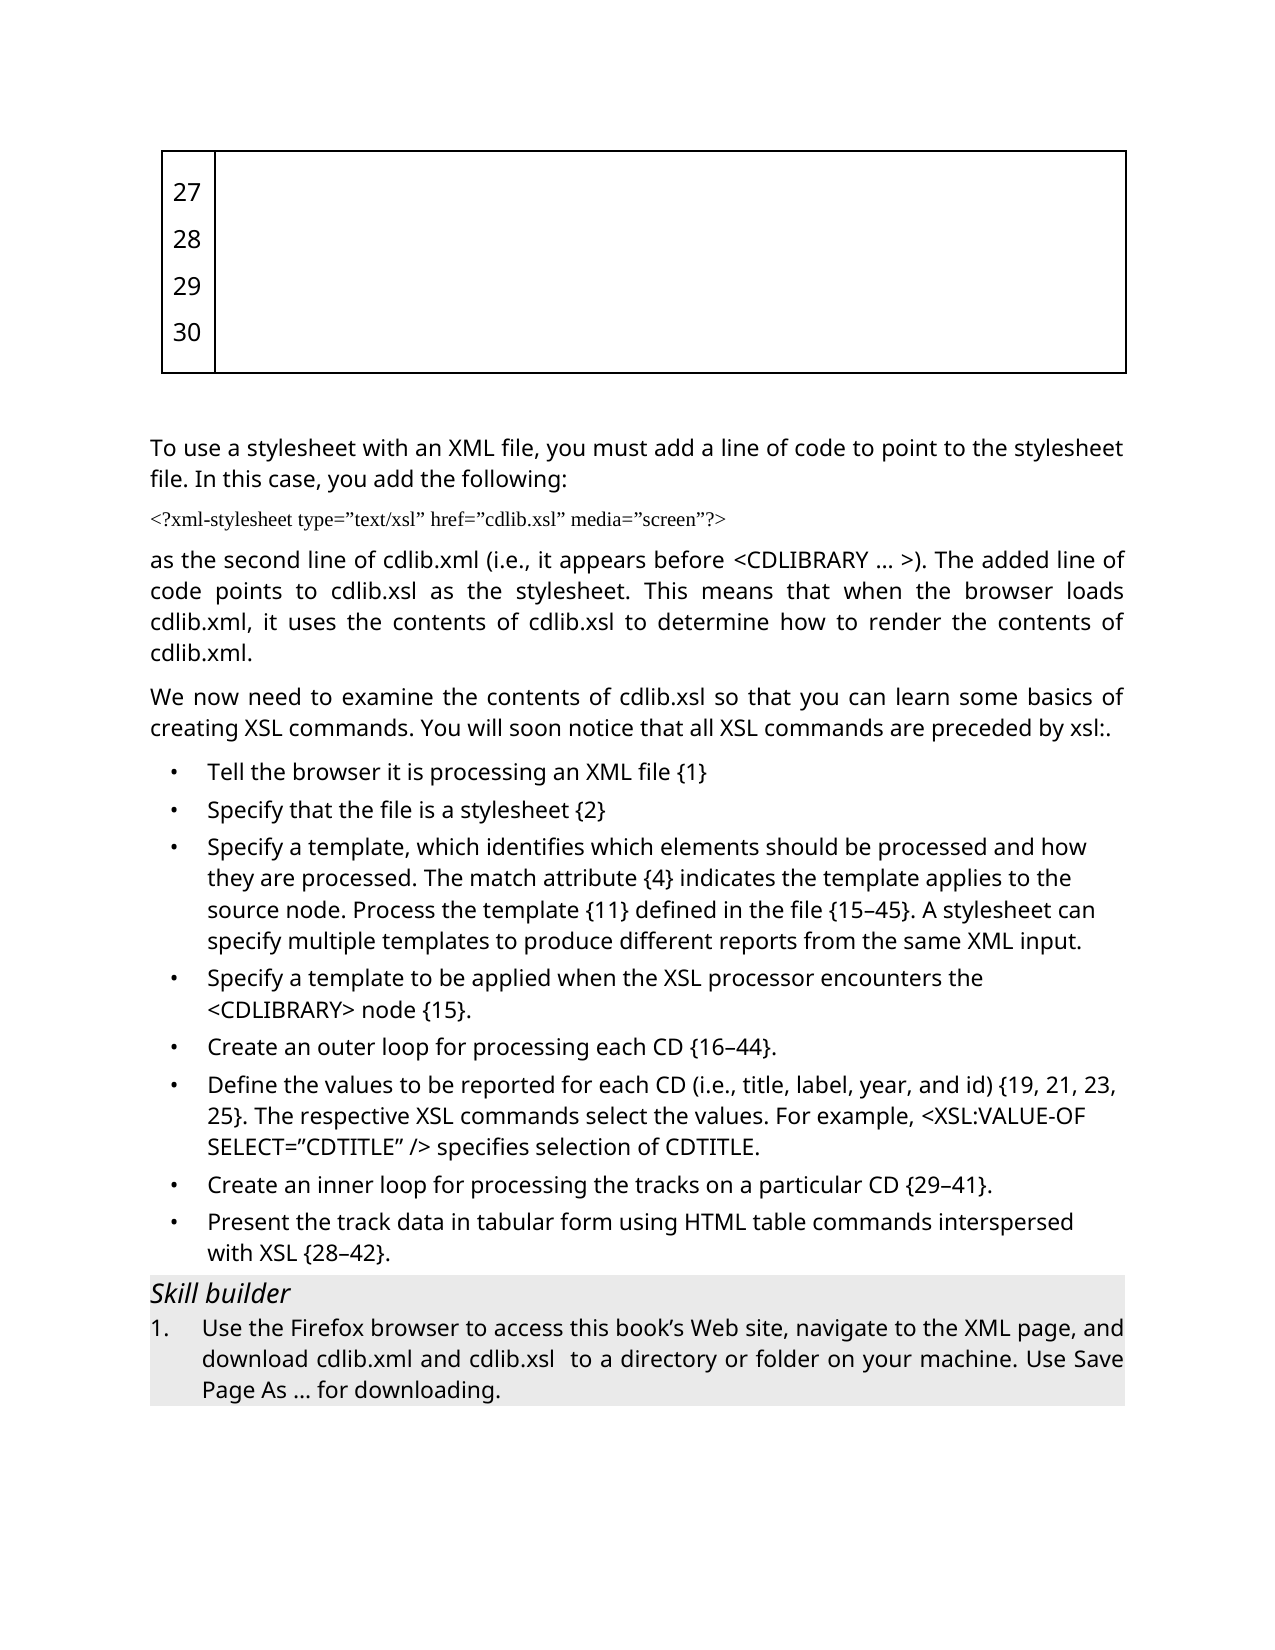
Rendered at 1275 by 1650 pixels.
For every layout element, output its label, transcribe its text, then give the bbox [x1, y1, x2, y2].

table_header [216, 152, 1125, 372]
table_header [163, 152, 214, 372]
list Create an outer loop for processing each CD {16–44}. [169, 1031, 1125, 1062]
text We now need to examine the contents of cdlib.xsl so that you can learn some basics of creating XSL commands. You will soon notice that all XSL commands are preceded by xsl:. [150, 681, 1125, 744]
list Create an inner loop for processing the tracks on a particular CD {29–41}. [169, 1169, 1125, 1200]
list Specify a template, which identifies which elements should be processed and how they are processed. The match attribute {4} indicates the template applies to the source node. Process the template {11} defined in the file {15–45}. A stylesheet can specify multiple templates to produce different reports from the same XML input. [169, 831, 1125, 956]
text as the second line of cdlib.xml (i.e., it appears before <cdlibrary … >). The added line of code points to cdlib.xsl as the stylesheet. This means that when the browser loads cdlib.xml, it uses the contents of cdlib.xsl to determine how to render the contents of cdlib.xml. [150, 544, 1125, 669]
list Tell the browser it is processing an XML file {1} [169, 756, 1125, 787]
text To use a stylesheet with an XML file, you must add a line of code to point to the stylesheet file. In this case, you add the following: [150, 432, 1125, 494]
list Define the values to be reported for each CD (i.e., title, label, year, and id) {19, 21, 23, 25}. The respective XSL commands select the values. For example, <xsl:value-of select=”cdtitle” /> specifies selection of cdtitle. [169, 1069, 1125, 1162]
list Use the Firefox browser to access this book’s Web site, navigate to the XML page, and download cdlib.xml and cdlib.xsl to a directory or folder on your machine. Use Save Page As … for downloading. [150, 1312, 1125, 1406]
list Specify that the file is a stylesheet {2} [169, 794, 1125, 825]
text <?xml-stylesheet type=”text/xsl” href=”cdlib.xsl” media=”screen”?> [150, 507, 1125, 531]
list Present the track data in tabular form using HTML table commands interspersed with XSL {28–42}. [169, 1206, 1125, 1269]
list Specify a template to be applied when the XSL processor encounters the <cdlibrary> node {15}. [169, 962, 1125, 1025]
subtitle Skill builder [150, 1275, 1125, 1312]
